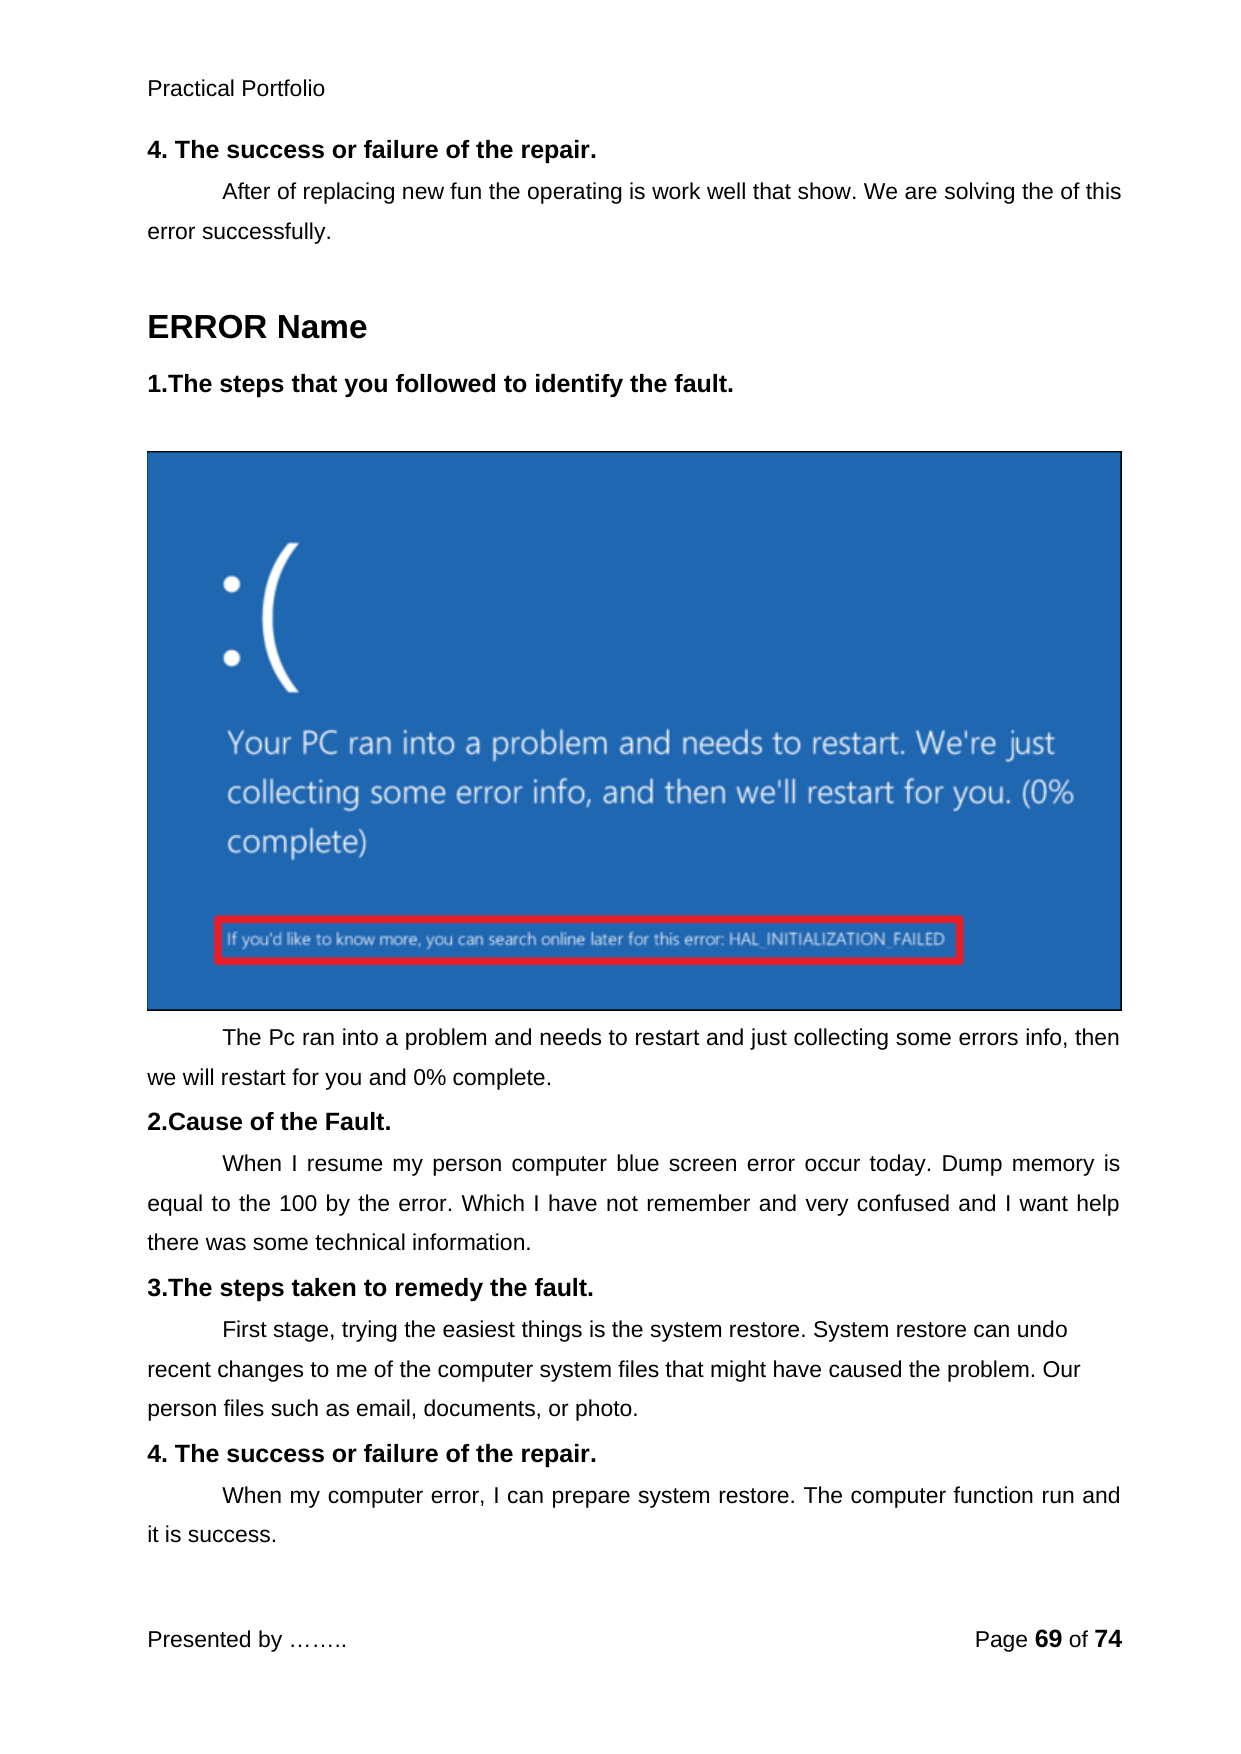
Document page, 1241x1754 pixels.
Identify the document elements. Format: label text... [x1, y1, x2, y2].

subtitle ERROR Name [147, 307, 1122, 346]
subtitle 4. The success or failure of the repair. [147, 1439, 1122, 1467]
picture [147, 451, 1122, 1011]
subtitle 1.The steps that you followed to identify the fault. [147, 369, 1122, 398]
text When my computer error, I can prepare system restore. The computer function run and it is success. [147, 1482, 1122, 1548]
text The Pc ran into a problem and needs to restart and just collecting some errors info, then we will restart for you and 0% complete. [147, 1024, 1122, 1090]
text First stage, trying the easiest things is the system restore. System restore can undo [147, 1316, 1122, 1342]
subtitle 2.Cause of the Fault. [147, 1107, 1122, 1136]
text recent changes to me of the computer system files that might have caused the problem. Our person files such as email, documents, or photo. [147, 1356, 1122, 1421]
text When I resume my person computer blue screen error occur today. Dump memory is equal to the 100 by the error. Which I have not remember and very confused and I want help there was some technical information. [147, 1150, 1122, 1256]
text After of replacing new fun the operating is work well that show. We are solving the of this error successfully. [147, 178, 1122, 244]
subtitle 3.The steps taken to remedy the fault. [147, 1273, 1122, 1302]
subtitle 4. The success or failure of the repair. [147, 135, 1122, 164]
